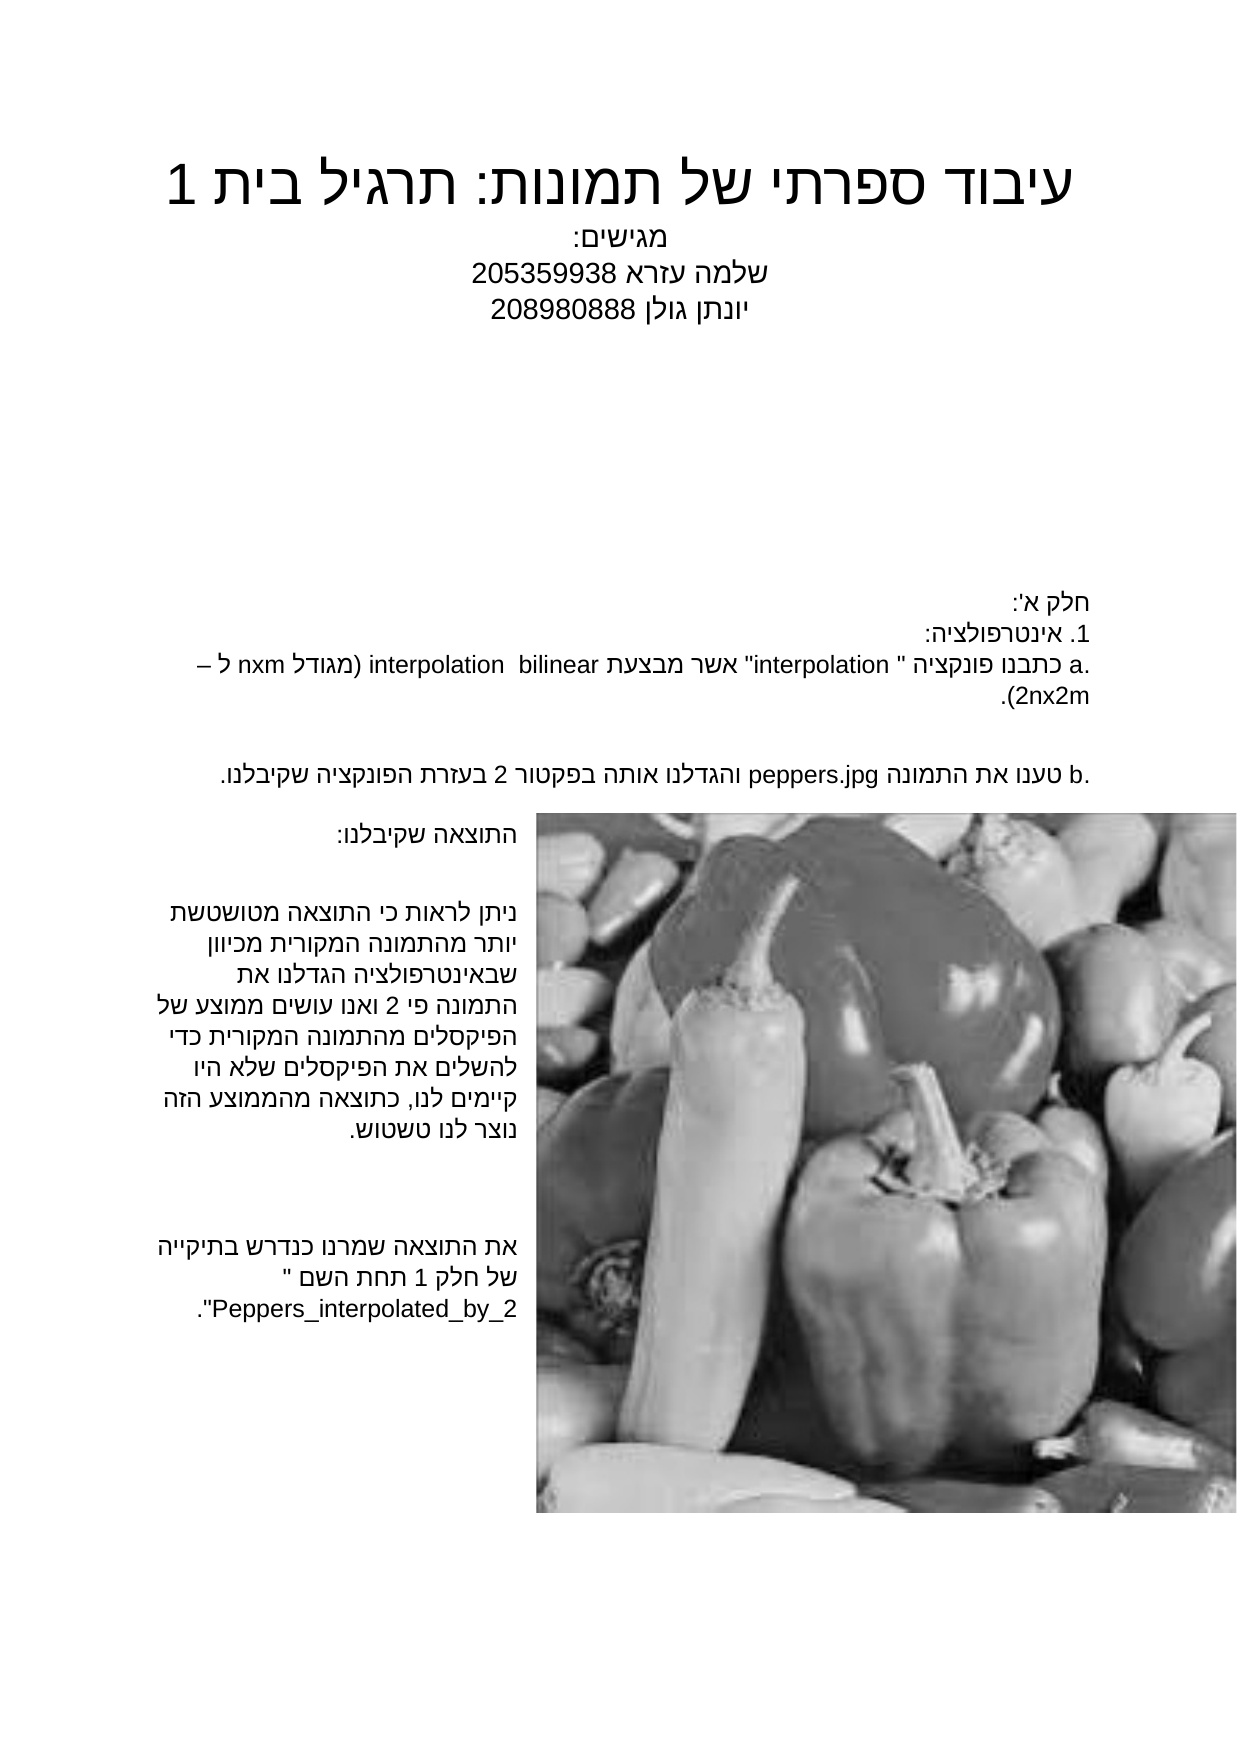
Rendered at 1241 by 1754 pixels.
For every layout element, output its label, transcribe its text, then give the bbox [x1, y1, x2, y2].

text חלק א': 1. אינטרפולציה: .a כתבנו פונקציה " interpolation" אשר מבצעת interpolation bilinear (מגודל nxm ל – 2nx2m). [150, 588, 1090, 710]
text עיבוד ספרתי של תמונות: תרגיל בית 1 מגישים: שלמה עזרא 205359938 יונתן גולן 208980888 [150, 150, 1090, 326]
picture [536, 813, 1237, 1513]
text ניתן לראות כי התוצאה מטושטשת יותר מהתמונה המקורית מכיוון שבאינטרפולציה הגדלנו את התמונה פי 2 ואנו עושים ממוצע של הפיקסלים מהתמונה המקורית כדי להשלים את הפיקסלים שלא היו קיימים לנו, כתוצאה מהממוצע הזה נוצר לנו טשטוש. את התוצאה שמרנו כנדרש בתיקייה של חלק 1 תחת השם "Peppers_interpolated_by_2". [150, 898, 536, 1323]
text .b טענו את התמונה peppers.jpg והגדלנו אותה בפקטור 2 בעזרת הפונקציה שקיבלנו. התוצאה שקיבלנו: [150, 729, 1090, 879]
